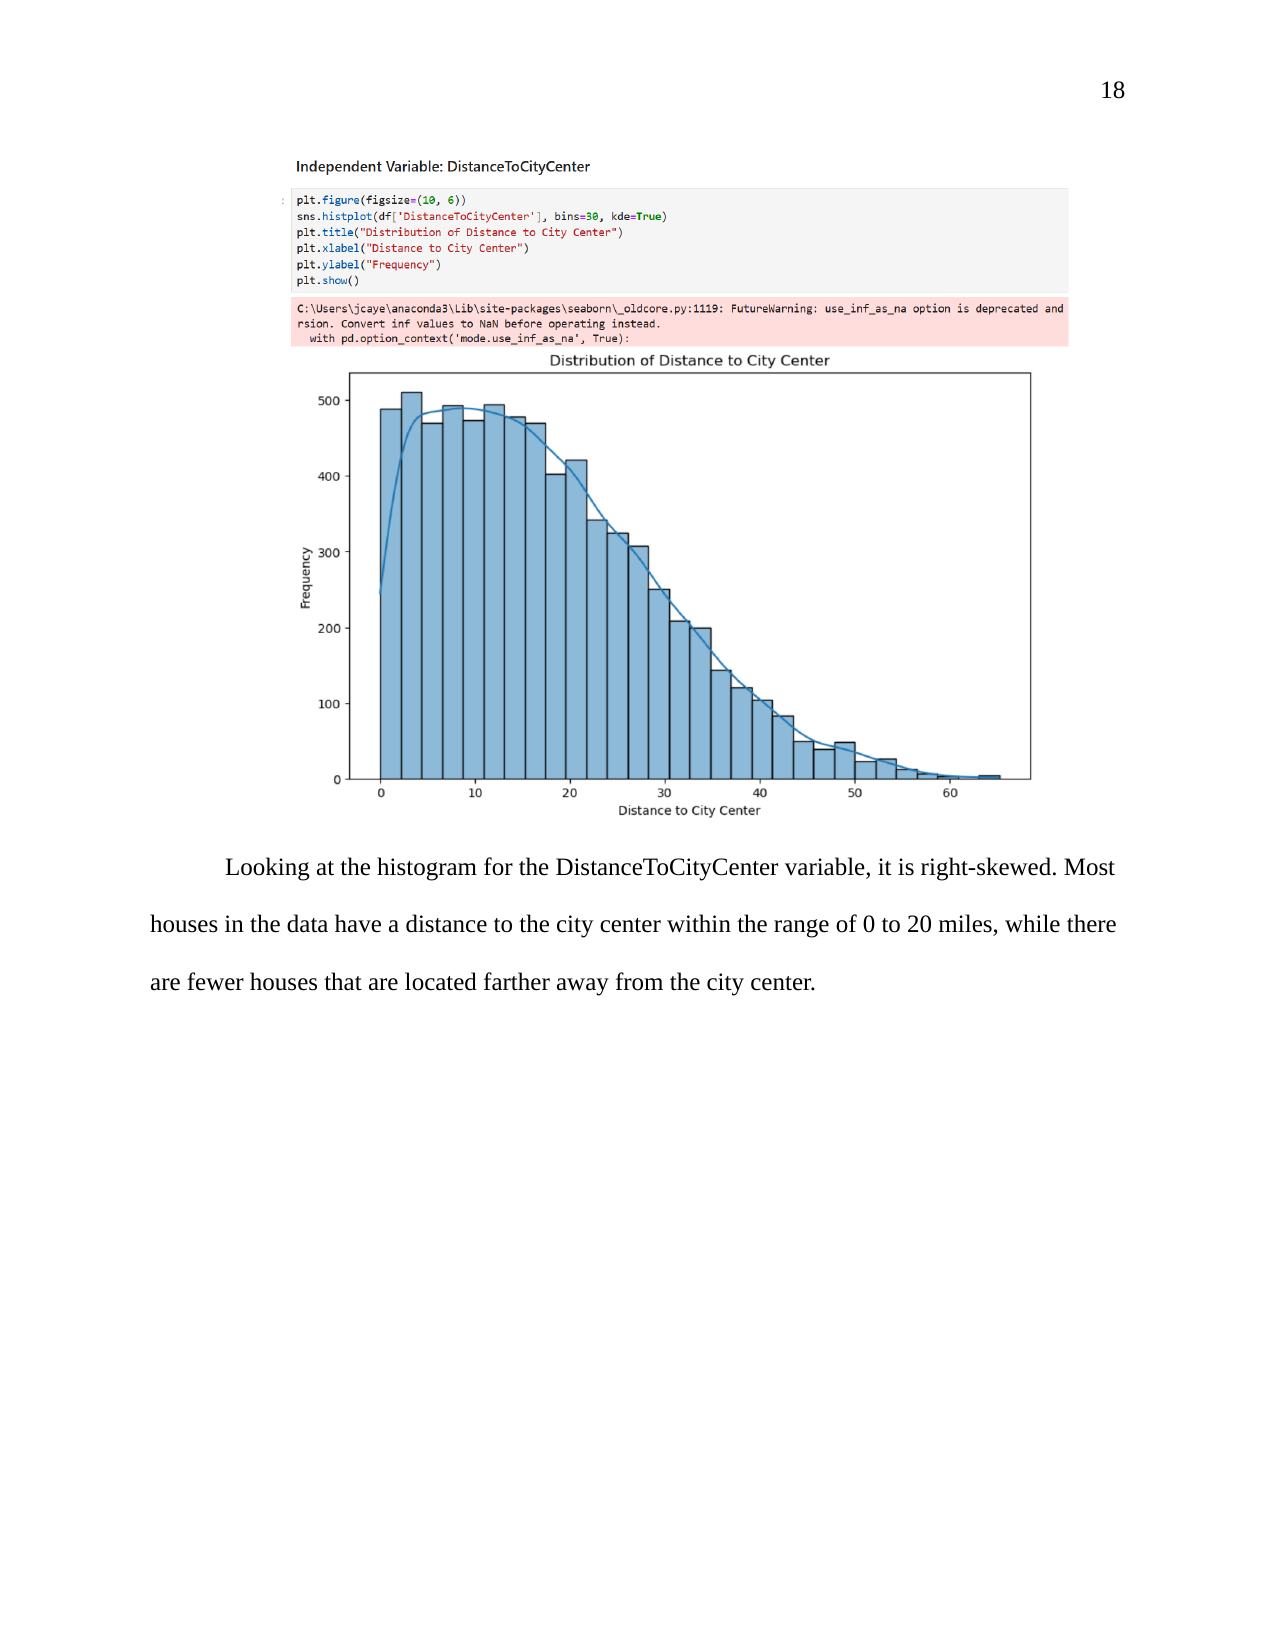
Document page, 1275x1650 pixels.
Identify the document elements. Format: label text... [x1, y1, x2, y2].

picture [281, 150, 1069, 821]
text Looking at the histogram for the DistanceToCityCenter variable, it is right-skewed. Most houses in the data have a distance to the city center within the range of 0 to 20 miles, while there are fewer houses that are located farther away from the city center. [150, 852, 1125, 996]
